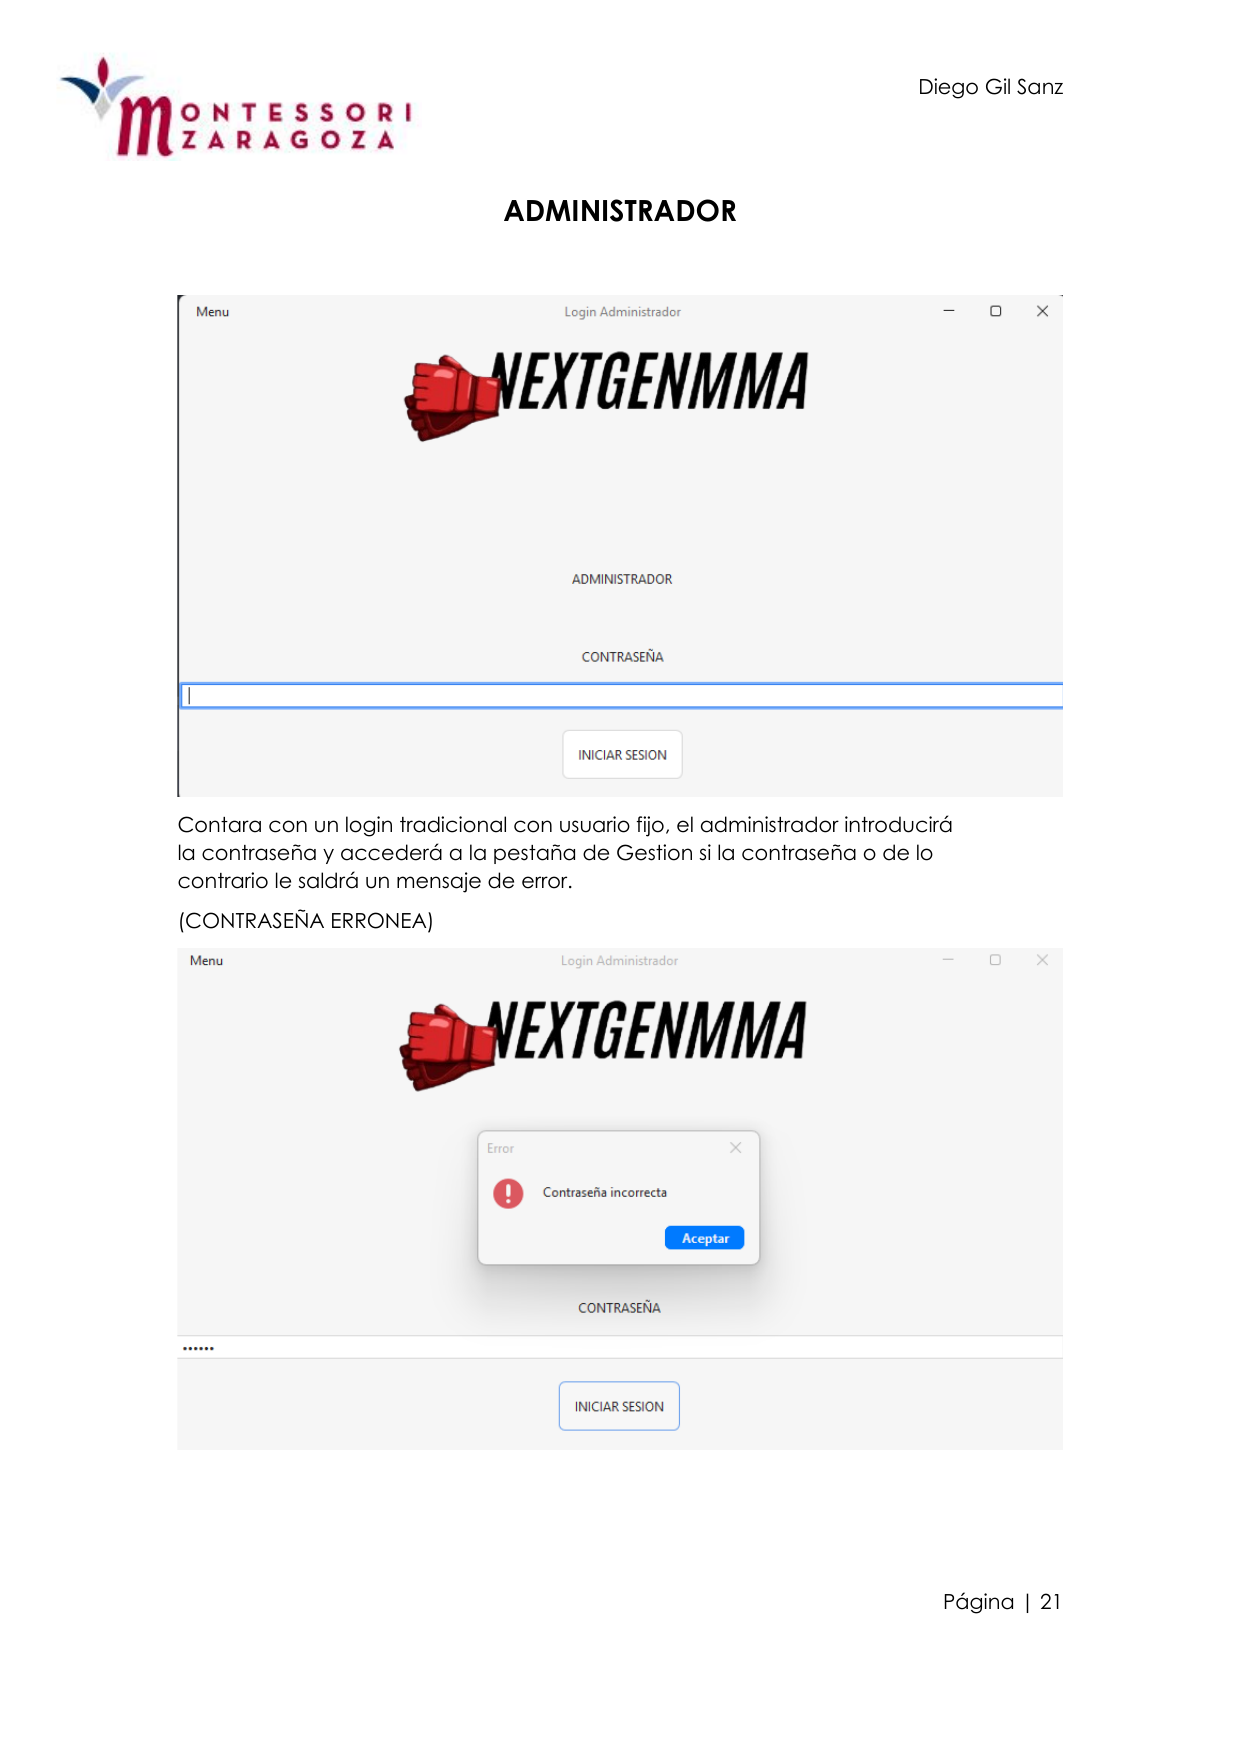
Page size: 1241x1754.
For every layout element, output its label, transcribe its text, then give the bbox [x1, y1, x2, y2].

picture [177, 948, 1063, 1450]
picture [56, 50, 422, 161]
picture [177, 295, 1063, 797]
text (CONTRASEÑA ERRONEA) [177, 908, 974, 933]
text Contara con un login tradicional con usuario fijo, el administrador introducirá la contraseña y accederá a la pestaña de Gestion si la contraseña o de lo contrario le saldrá un mensaje de error. [177, 811, 974, 893]
text ADMINISTRADOR [177, 192, 1063, 228]
